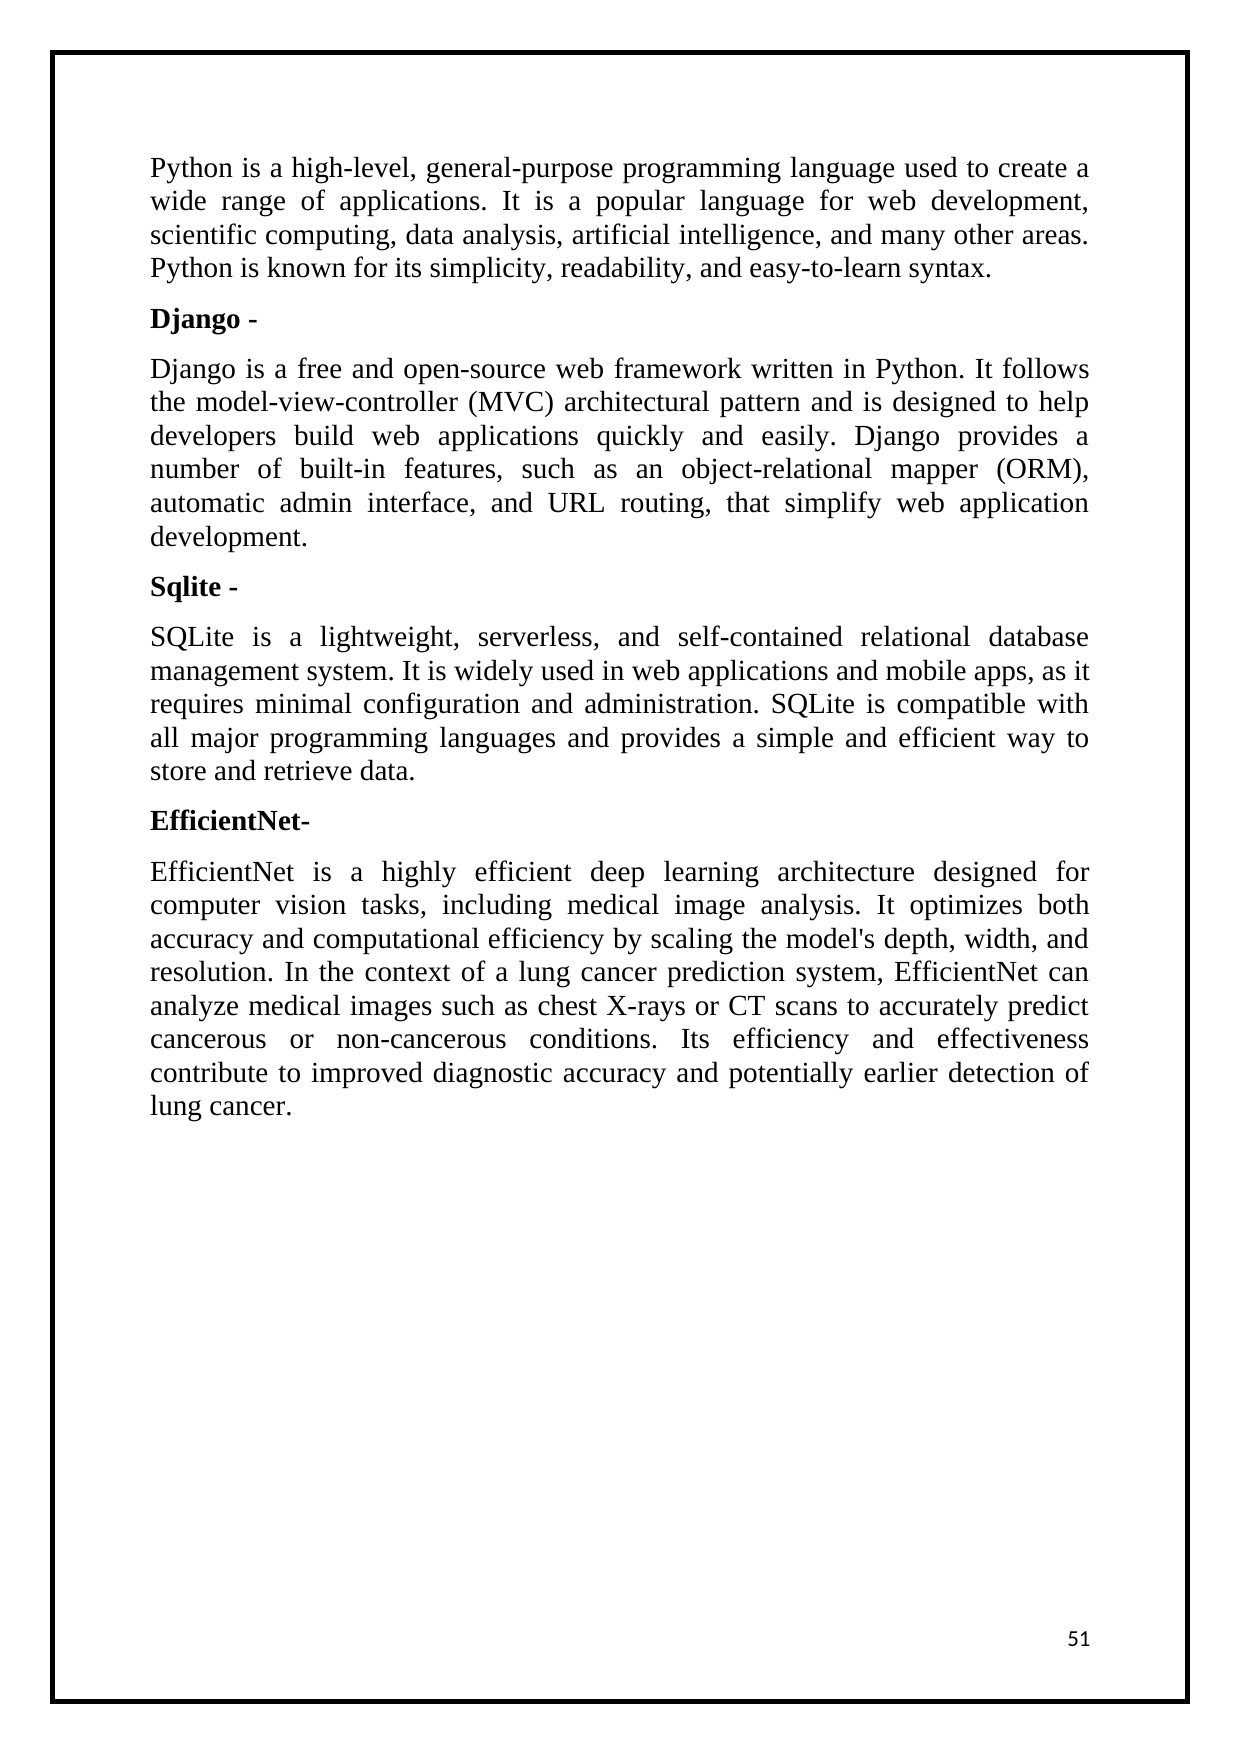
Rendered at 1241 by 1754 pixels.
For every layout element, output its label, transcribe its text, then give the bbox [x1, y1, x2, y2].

text Python is a high-level, general-purpose programming language used to create a wide range of applications. It is a popular language for web development, scientific computing, data analysis, artificial intelligence, and many other areas. Python is known for its simplicity, readability, and easy-to-learn syntax. [150, 150, 1090, 284]
text Django is a free and open-source web framework written in Python. It follows the model-view-controller (MVC) architectural pattern and is designed to help developers build web applications quickly and easily. Django provides a number of built-in features, such as an object-relational mapper (ORM), automatic admin interface, and URL routing, that simplify web application development. [150, 351, 1090, 552]
text Django - [150, 301, 1090, 334]
text EfficientNet- [150, 803, 1090, 837]
text EfficientNet is a highly efficient deep learning architecture designed for computer vision tasks, including medical image analysis. It optimizes both accuracy and computational efficiency by scaling the model's depth, width, and resolution. In the context of a lung cancer prediction system, EfficientNet can analyze medical images such as chest X-rays or CT scans to accurately predict cancerous or non-cancerous conditions. Its efficiency and effectiveness contribute to improved diagnostic accuracy and potentially earlier detection of lung cancer. [150, 854, 1090, 1122]
text SQLite is a lightweight, serverless, and self-contained relational database management system. It is widely used in web applications and mobile apps, as it requires minimal configuration and administration. SQLite is compatible with all major programming languages and provides a simple and efficient way to store and retrieve data. [150, 619, 1090, 787]
text Sqlite - [150, 569, 1090, 602]
